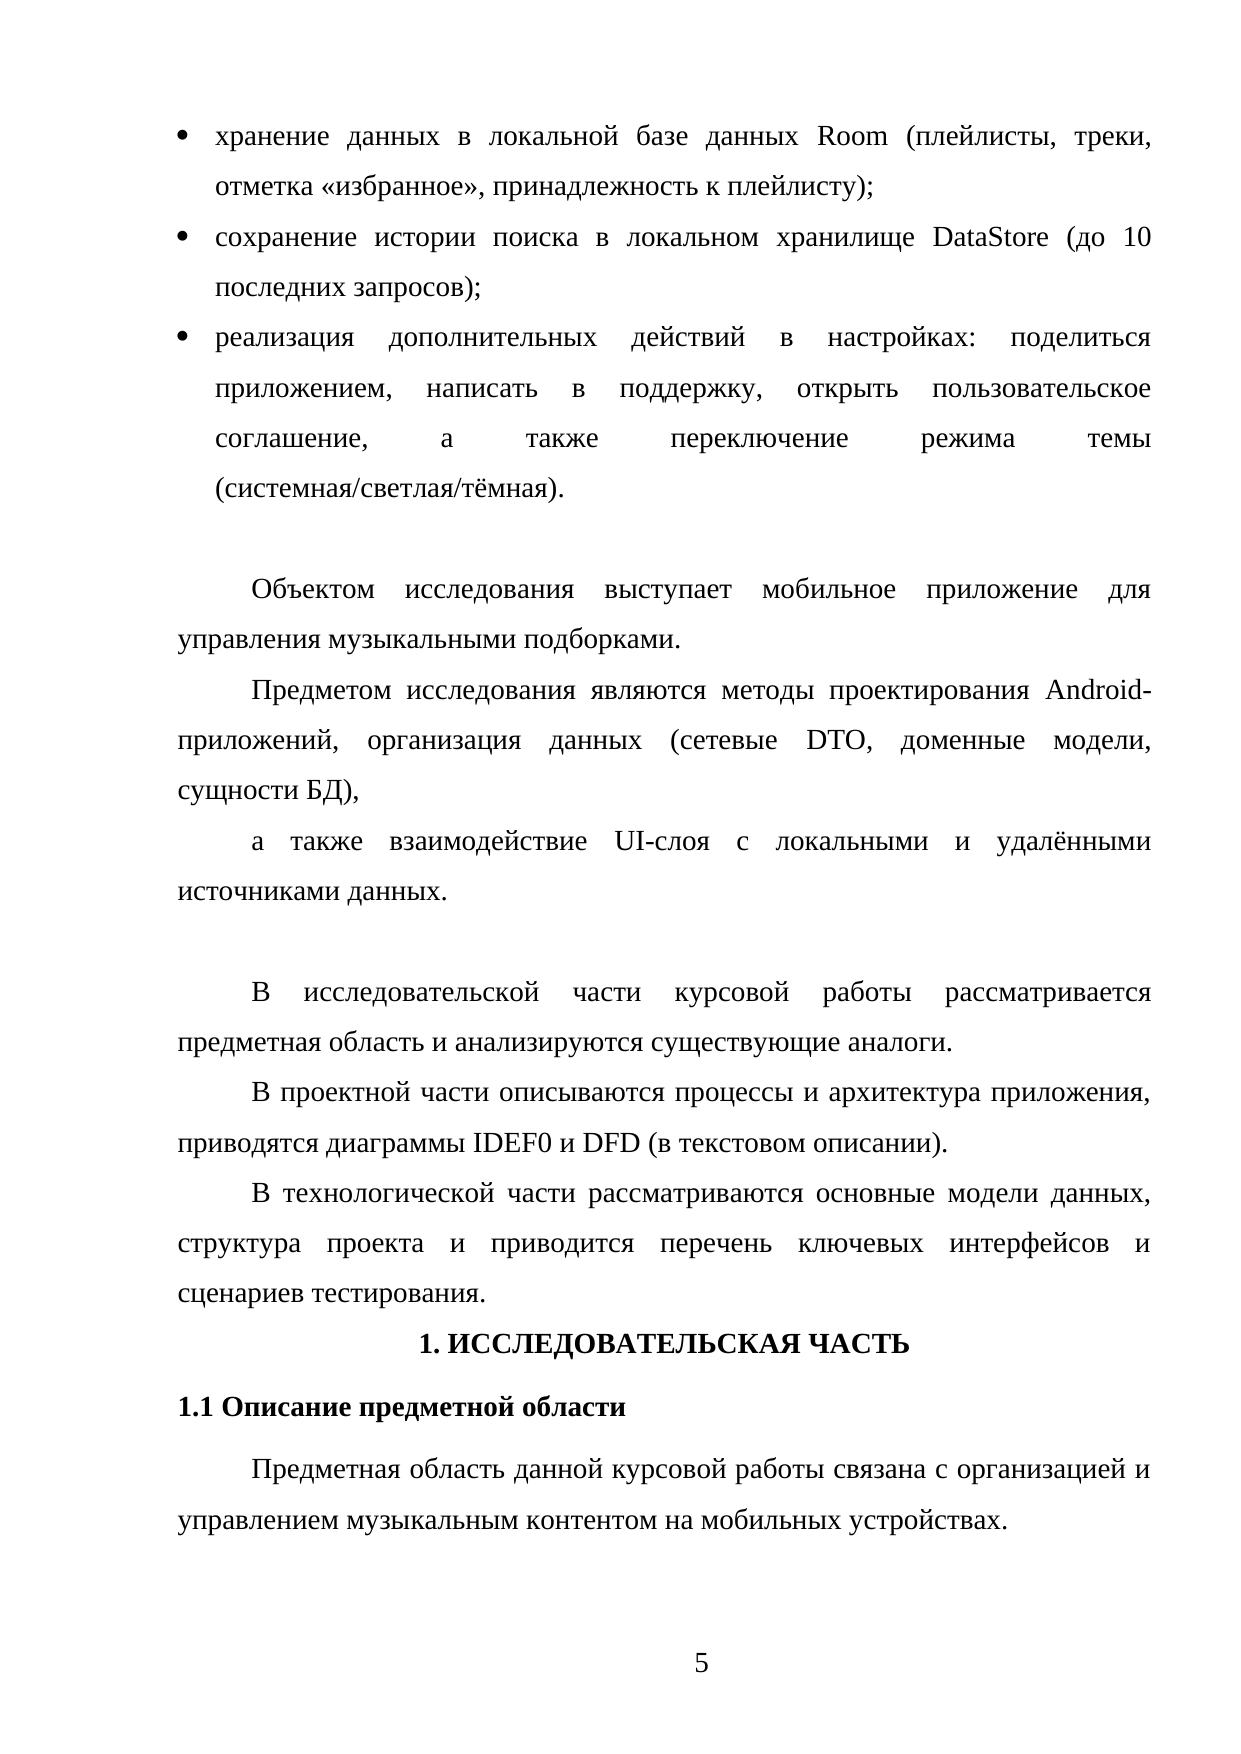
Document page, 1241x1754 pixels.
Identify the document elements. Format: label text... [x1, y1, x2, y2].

text Предметом исследования являются методы проектирования Android-приложений, организация данных (сетевые DTO, доменные модели, сущности БД), [177, 672, 1152, 806]
list реализация дополнительных действий в настройках: поделиться приложением, написать в поддержку, открыть пользовательское соглашение, а также переключение режима темы (системная/светлая/тёмная). [177, 319, 1152, 504]
text Объектом исследования выступает мобильное приложение для управления музыкальными подборками. [177, 571, 1152, 655]
text В исследовательской части курсовой работы рассматривается предметная область и анализируются существующие аналоги. [177, 974, 1152, 1058]
text В технологической части рассматриваются основные модели данных, структура проекта и приводится перечень ключевых интерфейсов и сценариев тестирования. [177, 1175, 1152, 1309]
text Предметная область данной курсовой работы связана с организацией и управлением музыкальным контентом на мобильных устройствах. [177, 1452, 1152, 1535]
text В проектной части описываются процессы и архитектура приложения, приводятся диаграммы IDEF0 и DFD (в текстовом описании). [177, 1074, 1152, 1158]
list сохранение истории поиска в локальном хранилище DataStore (до 10 последних запросов); [177, 219, 1152, 303]
subtitle 1. ИССЛЕДОВАТЕЛЬСКАЯ ЧАСТЬ [177, 1326, 1152, 1359]
subtitle 1.1 Описание предметной области [177, 1389, 1152, 1422]
list хранение данных в локальной базе данных Room (плейлисты, треки, отметка «избранное», принадлежность к плейлисту); [177, 118, 1152, 202]
text а также взаимодействие UI-слоя с локальными и удалёнными источниками данных. [177, 823, 1152, 907]
